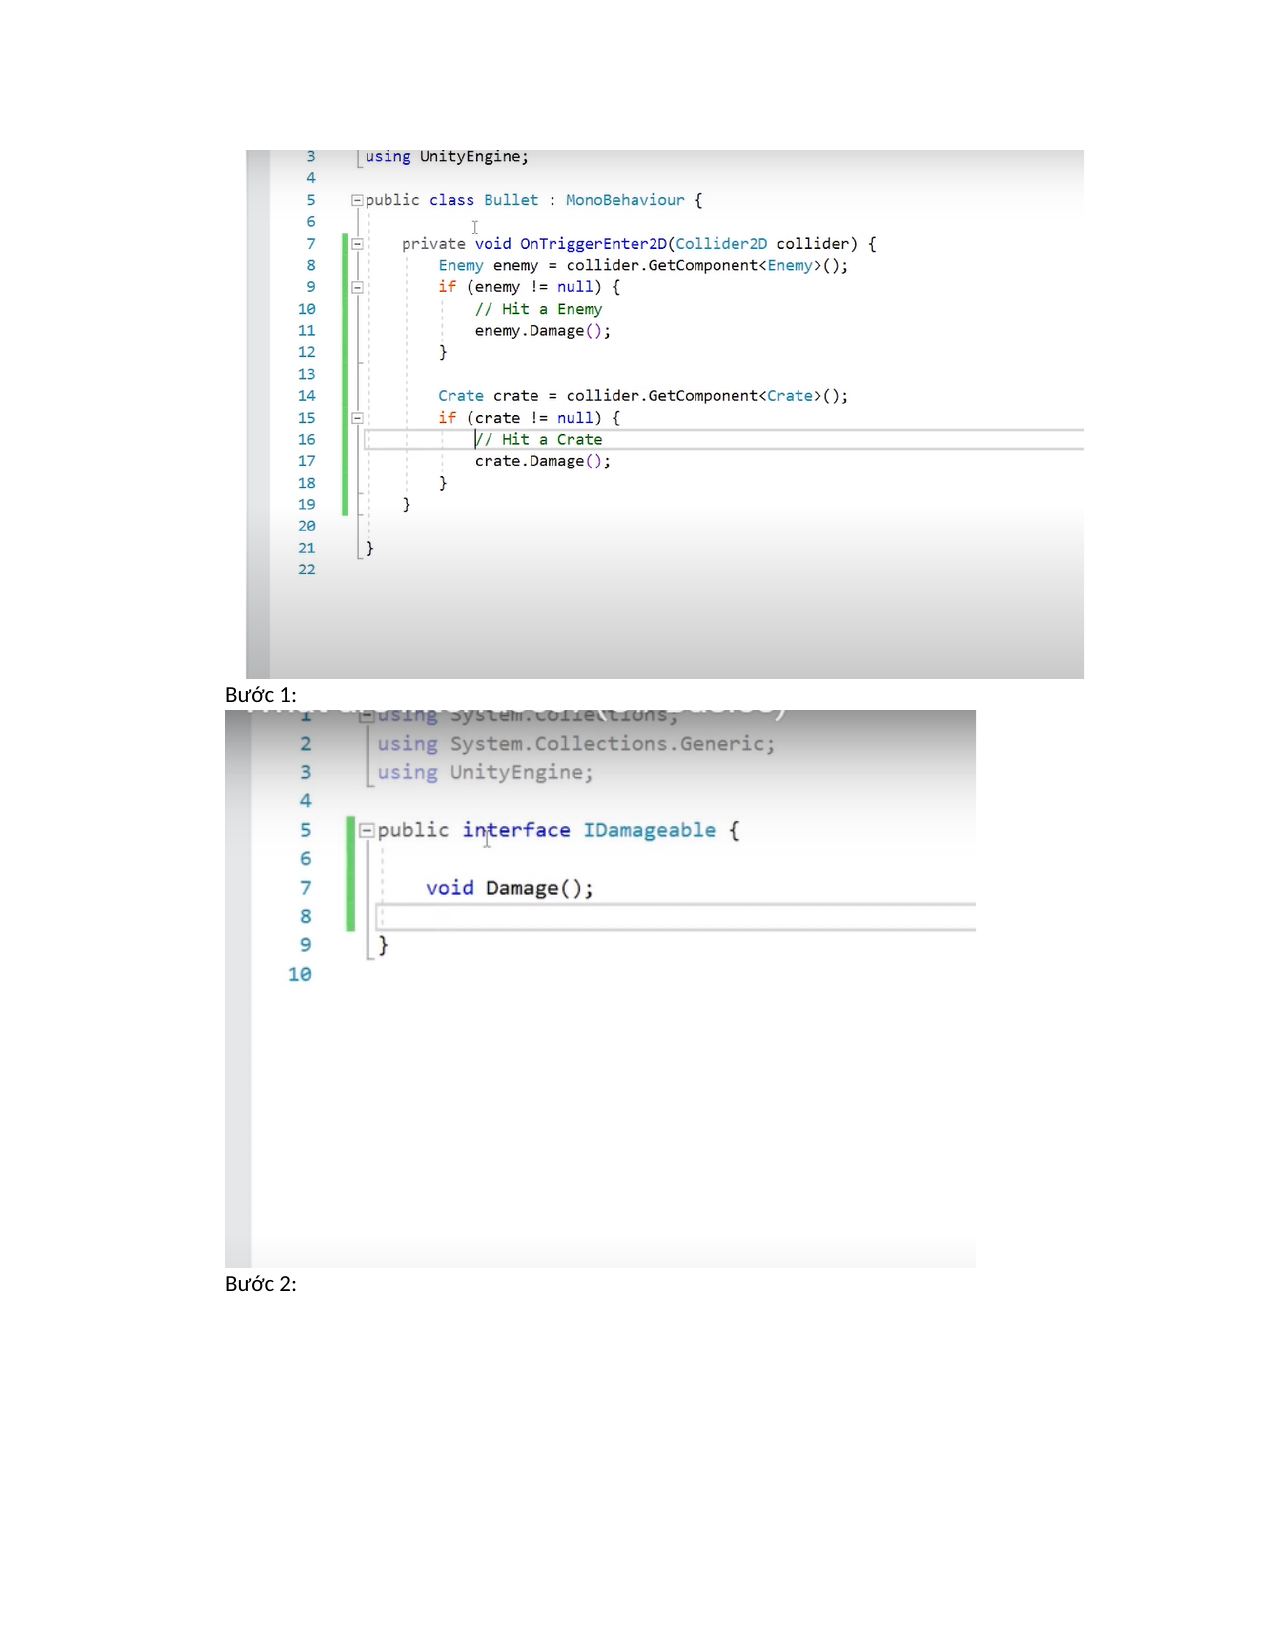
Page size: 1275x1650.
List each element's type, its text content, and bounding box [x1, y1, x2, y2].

list Bước 1: [225, 680, 1125, 708]
picture [245, 150, 1085, 679]
list Bước 2: [225, 1269, 1125, 1297]
picture [225, 710, 977, 1268]
